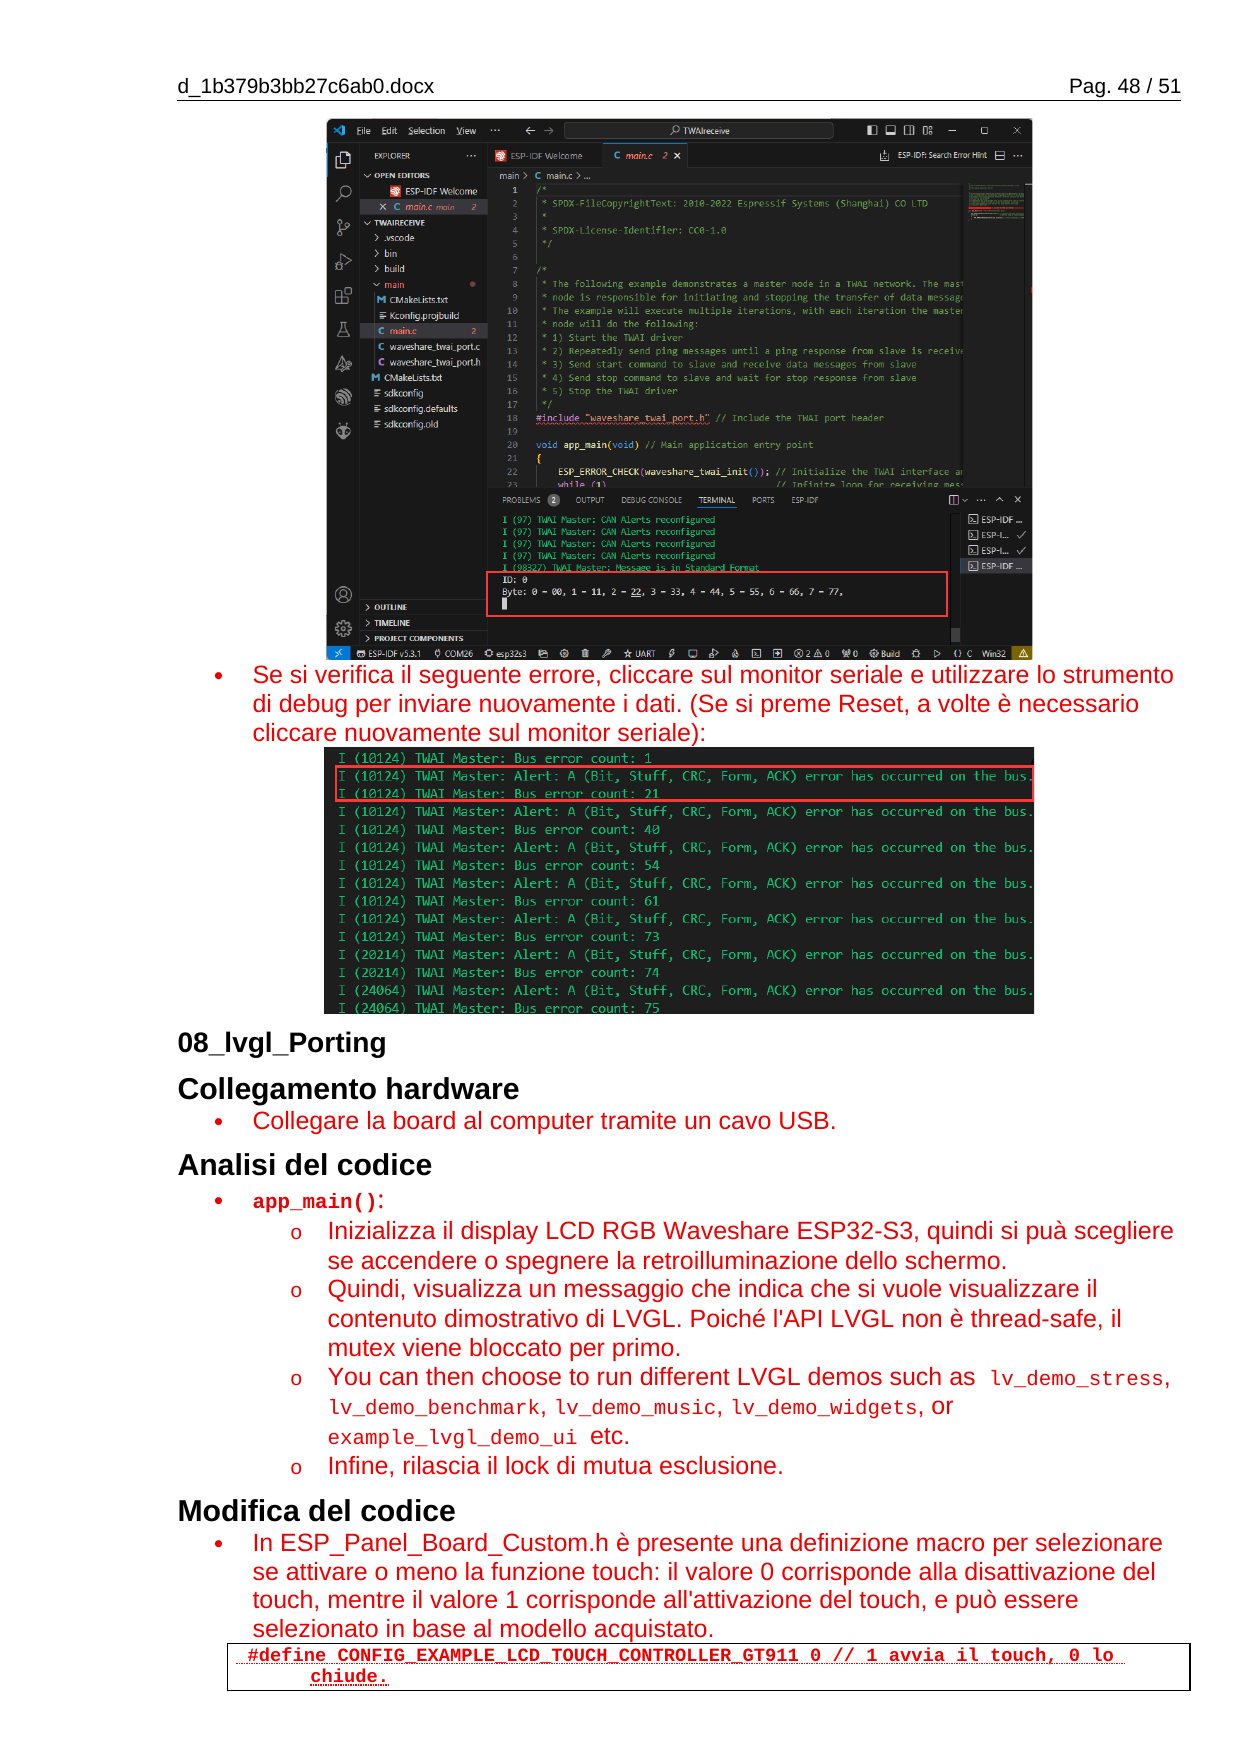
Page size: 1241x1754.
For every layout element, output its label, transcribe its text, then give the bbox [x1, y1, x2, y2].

subtitle Analisi del codice [177, 1147, 1181, 1182]
text Se si verifica il seguente errore, cliccare sul monitor seriale e utilizzare lo strumento di debug per inviare nuovamente i dati. (Se si preme Reset, a volte è necessario cliccare nuovamente sul monitor seriale): [215, 660, 1181, 746]
subtitle 08_lvgl_Porting [177, 1026, 1181, 1059]
picture [326, 118, 1033, 660]
list Infine, rilascia il lock di mutua esclusione. [290, 1451, 1181, 1480]
list You can then choose to run different LVGL demos such as lv_demo_stress, lv_demo_benchmark, lv_demo_music, lv_demo_widgets, or example_lvgl_demo_ui etc. [290, 1362, 1181, 1451]
subtitle Collegamento hardware [177, 1071, 1181, 1106]
list Quindi, visualizza un messaggio che indica che si vuole visualizzare il contenuto dimostrativo di LVGL. Poiché l'API LVGL non è thread-safe, il mutex viene bloccato per primo. [290, 1274, 1181, 1362]
text app_main(): [215, 1182, 1181, 1216]
text #define CONFIG_EXAMPLE_LCD_TOUCH_CONTROLLER_GT911 0 // 1 avvia il touch, 0 lo chiude. [228, 1644, 1189, 1690]
subtitle Modifica del codice [177, 1493, 1181, 1528]
picture [324, 746, 1035, 1014]
text Collegare la board al computer tramite un cavo USB. [215, 1106, 1181, 1135]
list Inizializza il display LCD RGB Waveshare ESP32-S3, quindi si puà scegliere se accendere o spegnere la retroilluminazione dello schermo. [290, 1216, 1181, 1274]
text In ESP_Panel_Board_Custom.h è presente una definizione macro per selezionare se attivare o meno la funzione touch: il valore 0 corrisponde alla disattivazione del touch, mentre il valore 1 corrisponde all'attivazione del touch, e può essere selezionato in base al modello acquistato. [215, 1528, 1181, 1643]
